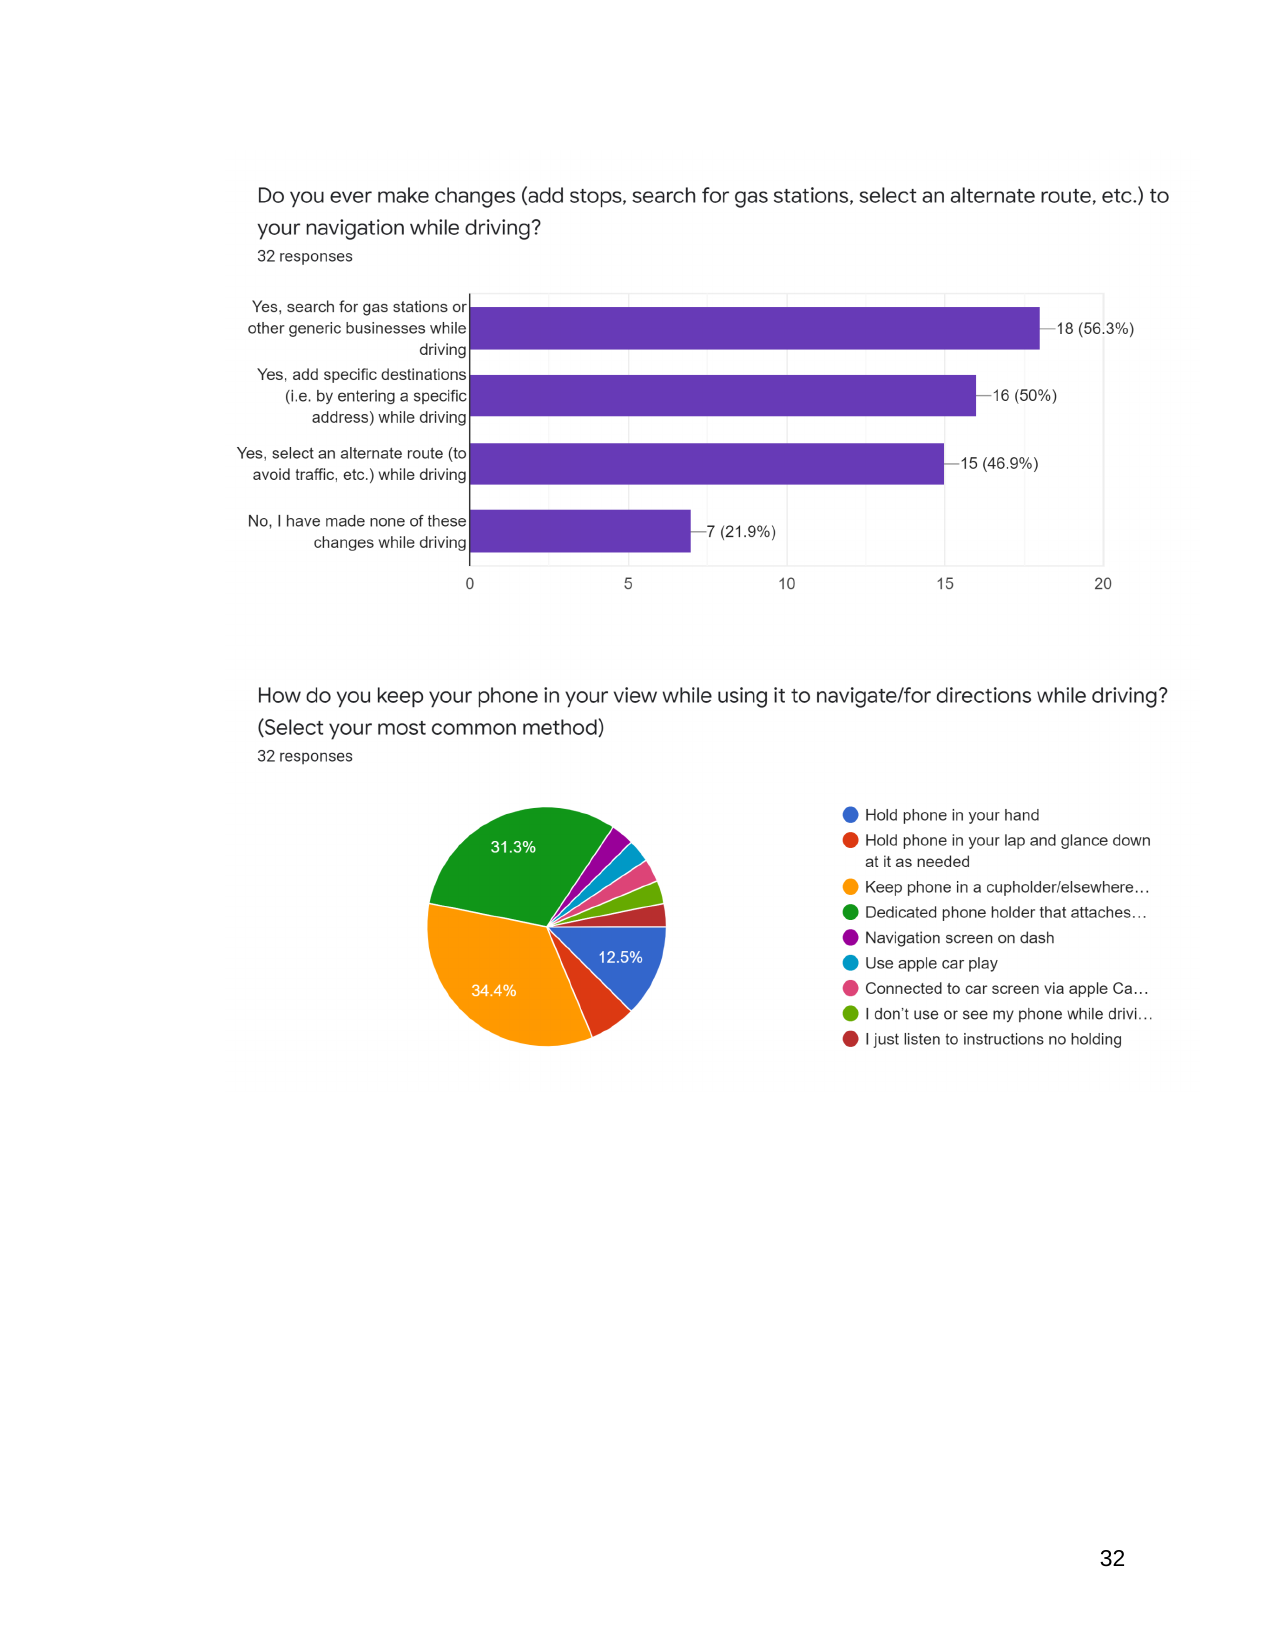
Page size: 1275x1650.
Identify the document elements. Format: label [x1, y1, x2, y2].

picture [225, 150, 1200, 646]
picture [225, 649, 1200, 1092]
